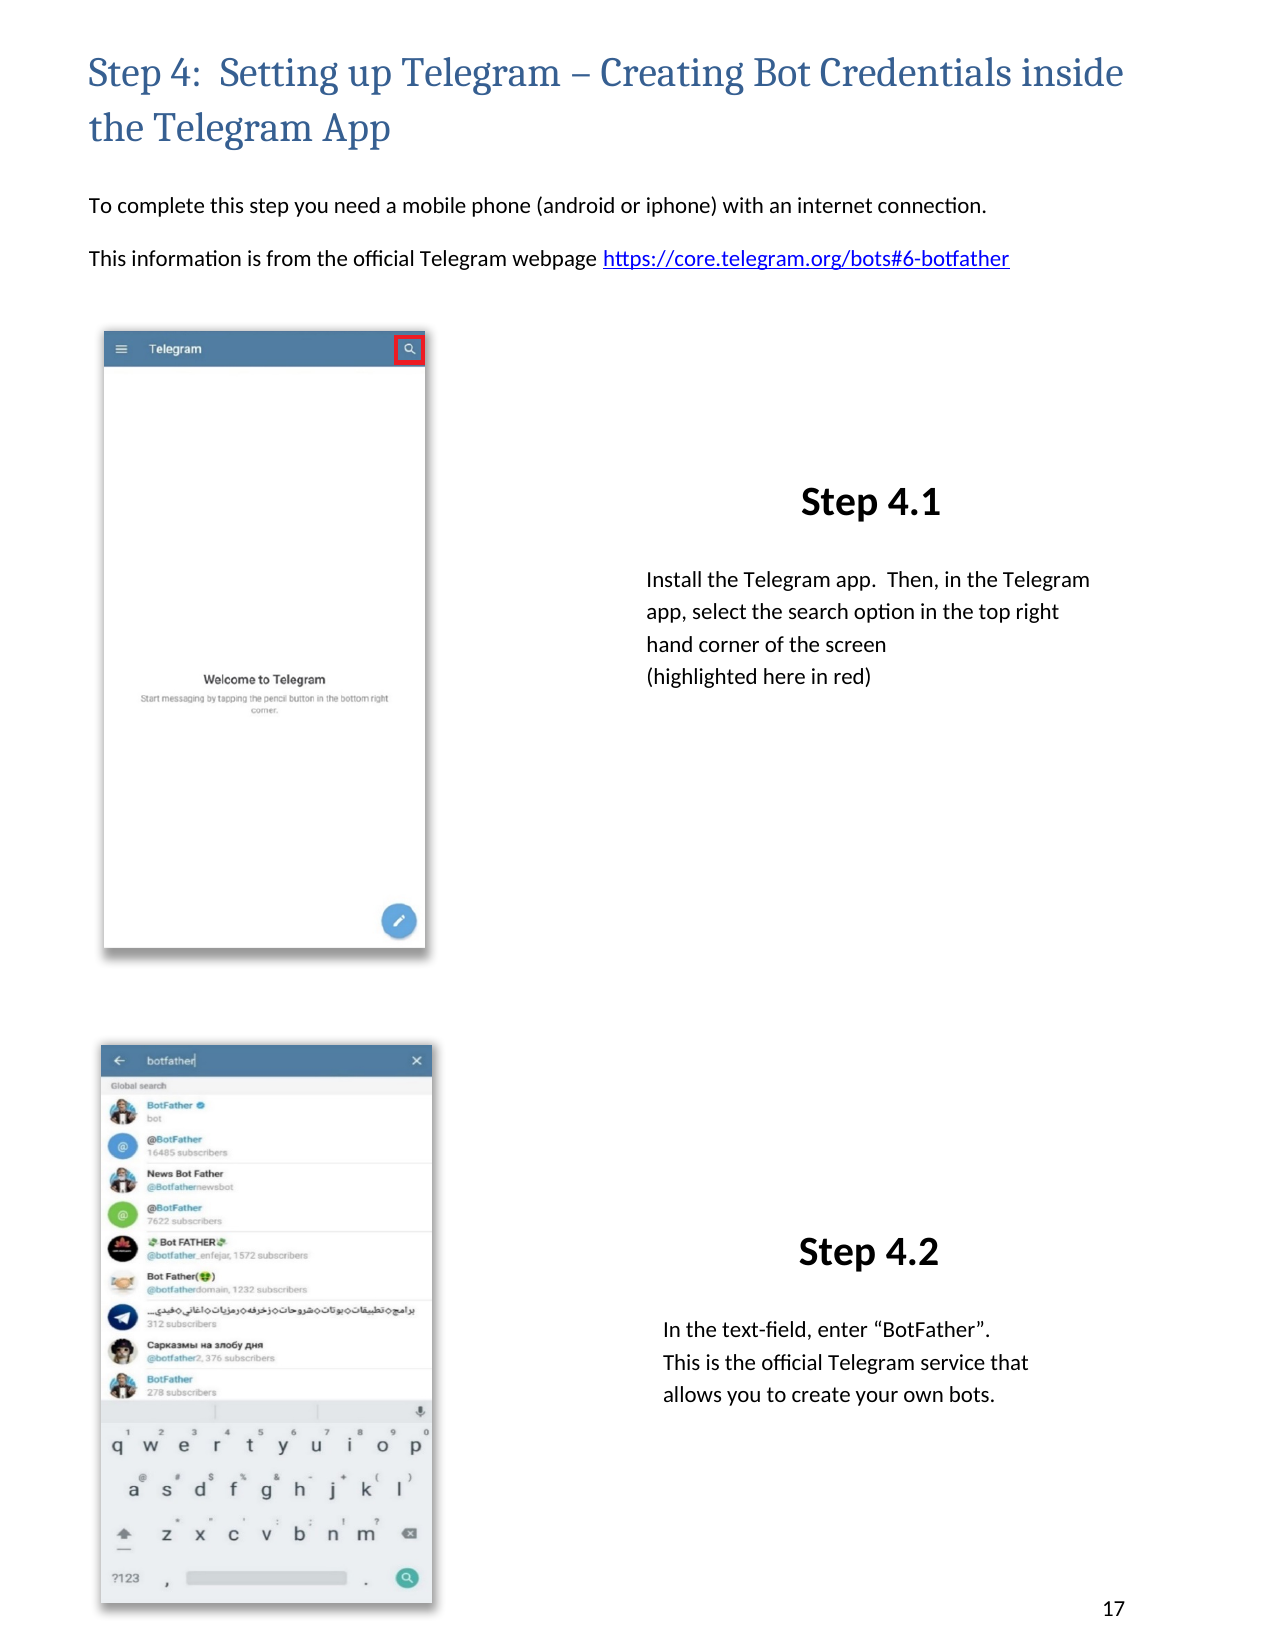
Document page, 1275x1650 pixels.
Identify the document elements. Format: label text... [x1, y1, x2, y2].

text This information is from the official Telegram webpage https://core.telegram.org/bots#6-botfather [89, 244, 1125, 272]
subtitle Step 4: Setting up Telegram – Creating Bot Credentials inside the Telegram App [89, 48, 1125, 152]
picture [101, 1045, 432, 1603]
picture [104, 331, 425, 948]
text To complete this step you need a mobile phone (android or iphone) with an internet connection. [89, 159, 1125, 219]
